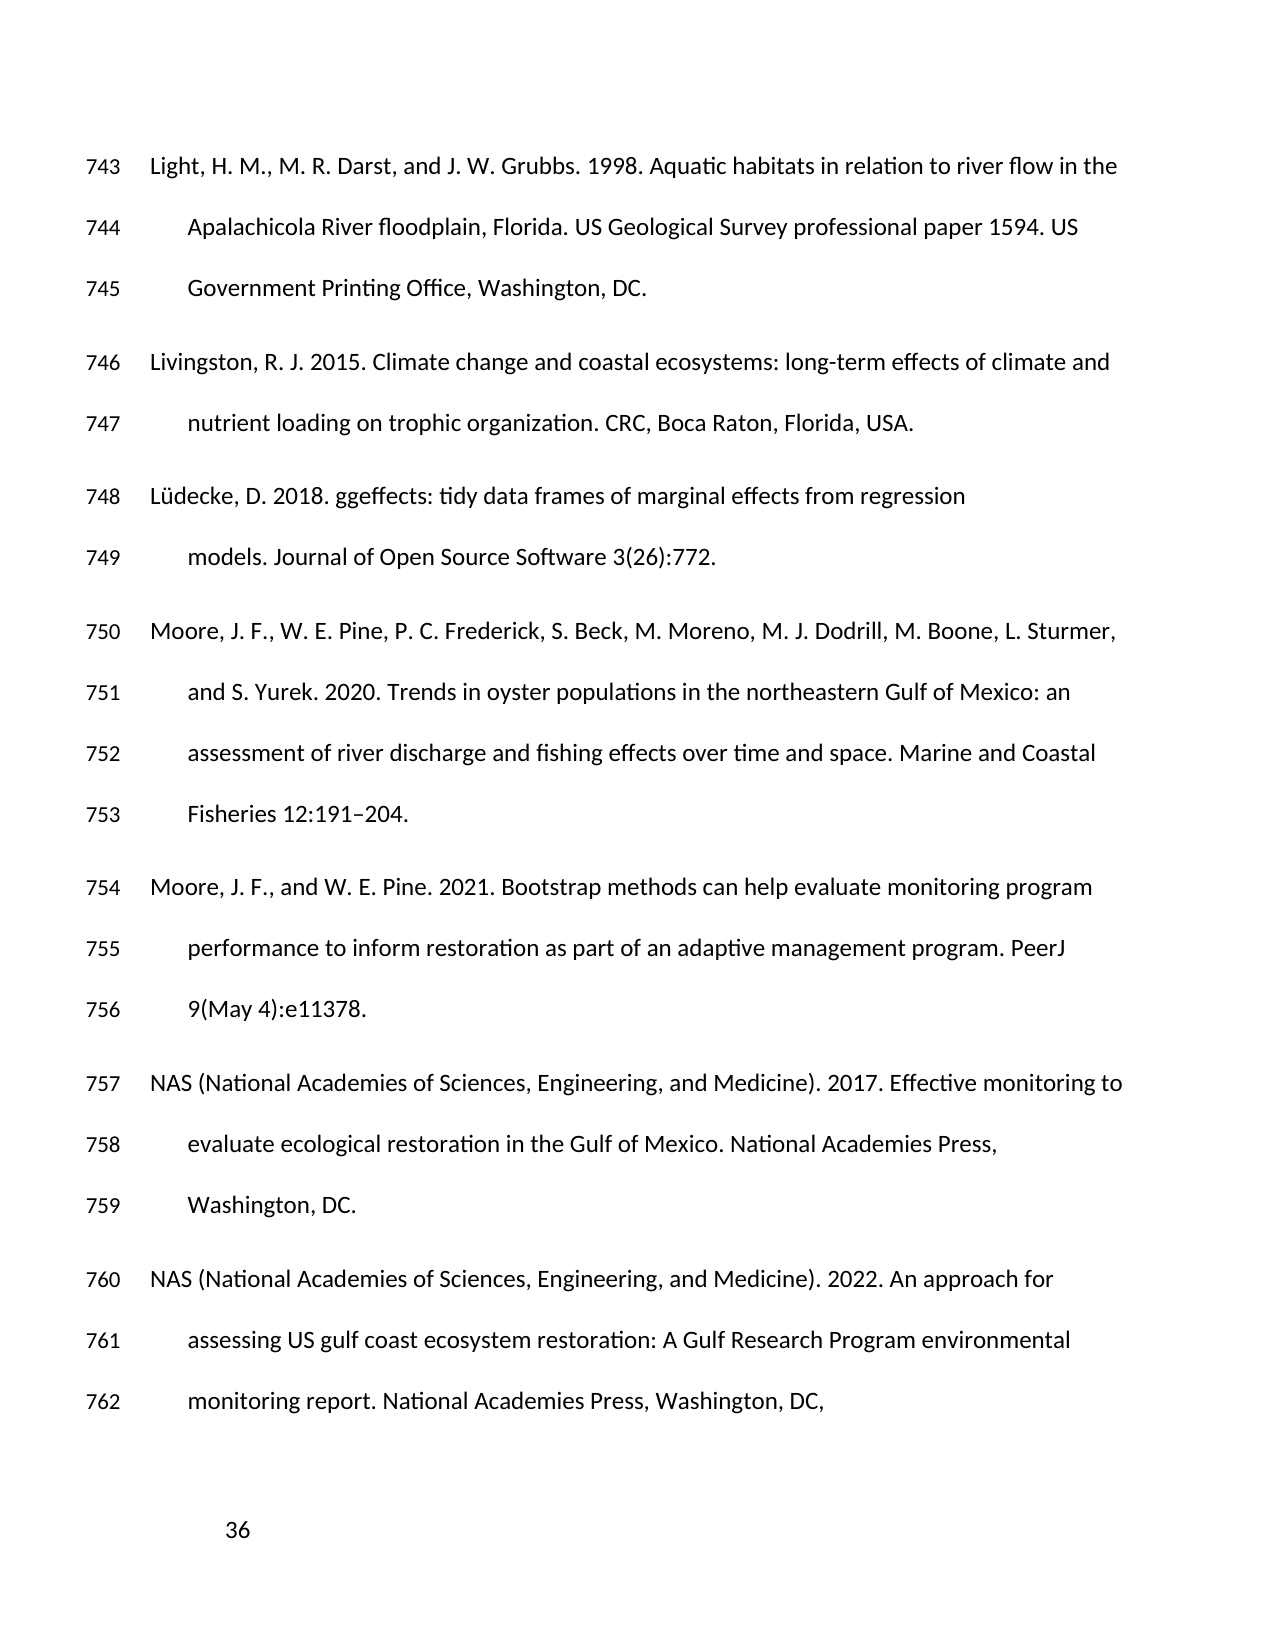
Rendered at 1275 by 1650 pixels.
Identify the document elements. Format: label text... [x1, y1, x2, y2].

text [150, 1263, 1125, 1415]
text Light, H. M., M. R. Darst, and J. W. Grubbs. 1998. Aquatic habitats in relation to river flow in the Apalachicola River floodplain, Florida. US Geological Survey professional paper 1594. US Government Printing Office, Washington, DC. [150, 150, 1125, 303]
text NAS (National Academies of Sciences, Engineering, and Medicine). 2017. Effective monitoring to evaluate ecological restoration in the Gulf of Mexico. National Academies Press, Washington, DC. [150, 1067, 1125, 1220]
text Lüdecke, D. 2018. ggeffects: tidy data frames of marginal effects from regression models. Journal of Open Source Software 3(26):772. [150, 480, 1125, 572]
text Moore, J. F., W. E. Pine, P. C. Frederick, S. Beck, M. Moreno, M. J. Dodrill, M. Boone, L. Sturmer, and S. Yurek. 2020. Trends in oyster populations in the northeastern Gulf of Mexico: an assessment of river discharge and fishing effects over time and space. Marine and Coastal Fisheries 12:191–204. [150, 615, 1125, 828]
text Livingston, R. J. 2015. Climate change and coastal ecosystems: long-term effects of climate and nutrient loading on trophic organization. CRC, Boca Raton, Florida, USA. [150, 346, 1125, 437]
text Moore, J. F., and W. E. Pine. 2021. Bootstrap methods can help evaluate monitoring program performance to inform restoration as part of an adaptive management program. PeerJ 9(May 4):e11378. [150, 871, 1125, 1024]
